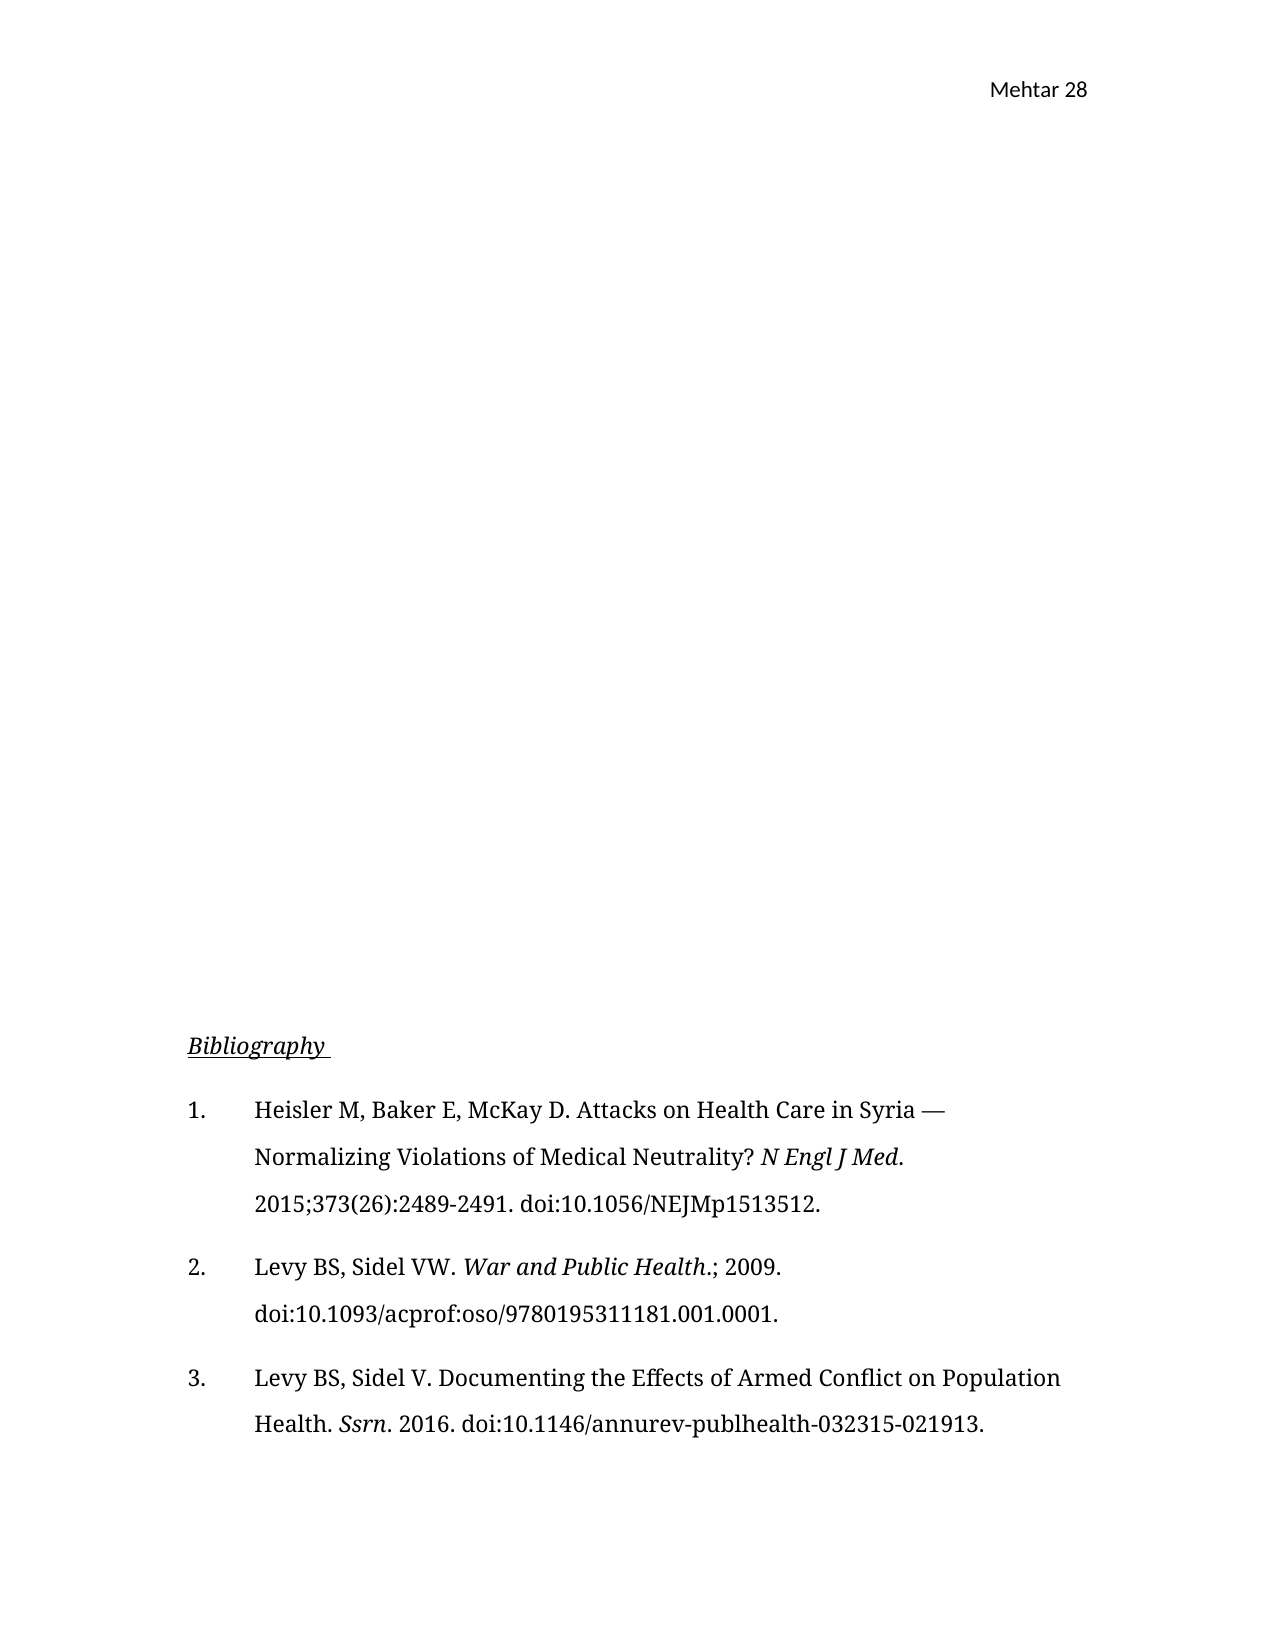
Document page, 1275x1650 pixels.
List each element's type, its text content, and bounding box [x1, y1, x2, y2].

text 3. Levy BS, Sidel V. Documenting the Effects of Armed Conflict on Population Health. Ssrn. 2016. doi:10.1146/annurev-publhealth-032315-021913. [187, 1361, 1087, 1439]
text 2. Levy BS, Sidel VW. War and Public Health.; 2009. doi:10.1093/acprof:oso/9780195311181.001.0001. [187, 1251, 1087, 1329]
text Bibliography [187, 1030, 1087, 1061]
text 1. Heisler M, Baker E, McKay D. Attacks on Health Care in Syria — Normalizing Violations of Medical Neutrality? N Engl J Med. 2015;373(26):2489-2491. doi:10.1056/NEJMp1513512. [187, 1094, 1087, 1219]
